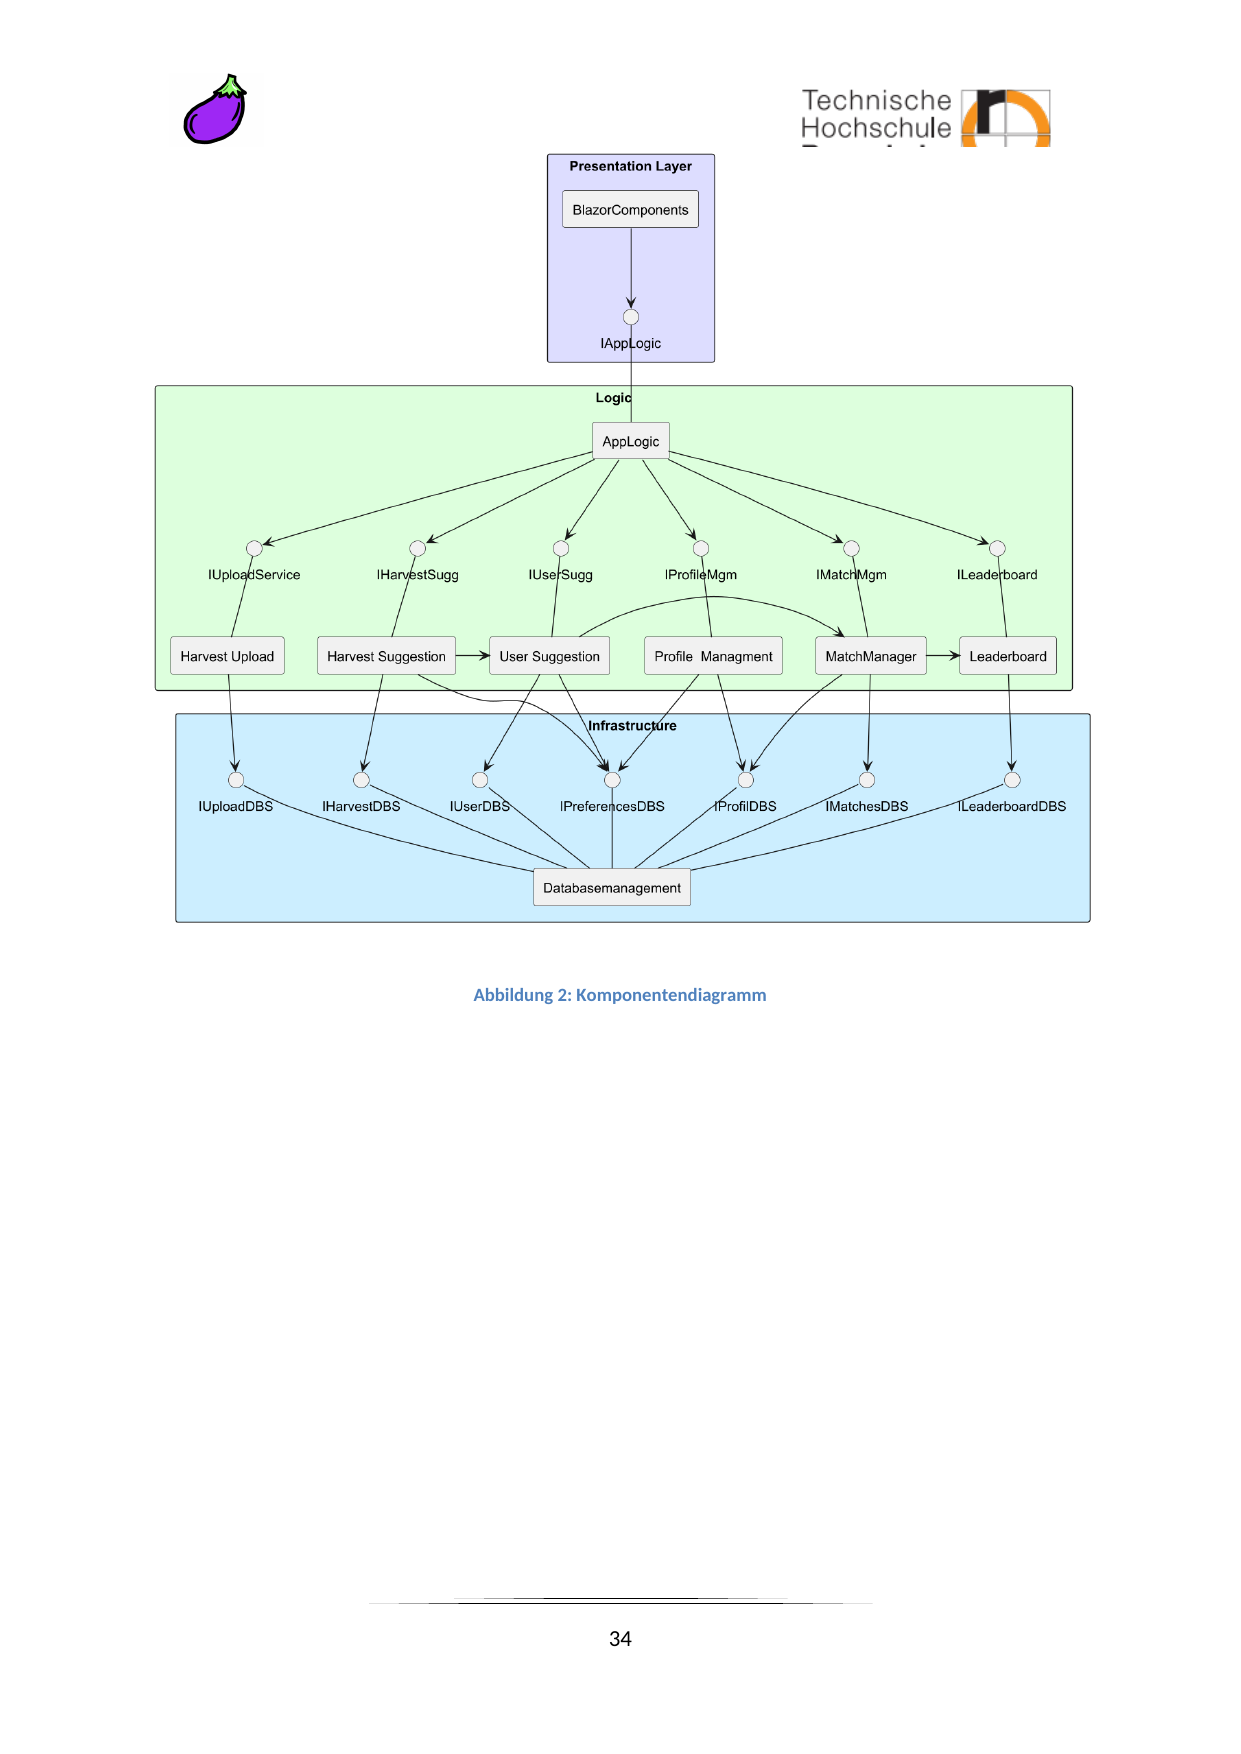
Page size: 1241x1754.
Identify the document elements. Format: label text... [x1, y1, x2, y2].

picture [148, 73, 1094, 926]
text Abbildung 2: Komponentendiagramm [148, 983, 1093, 1006]
